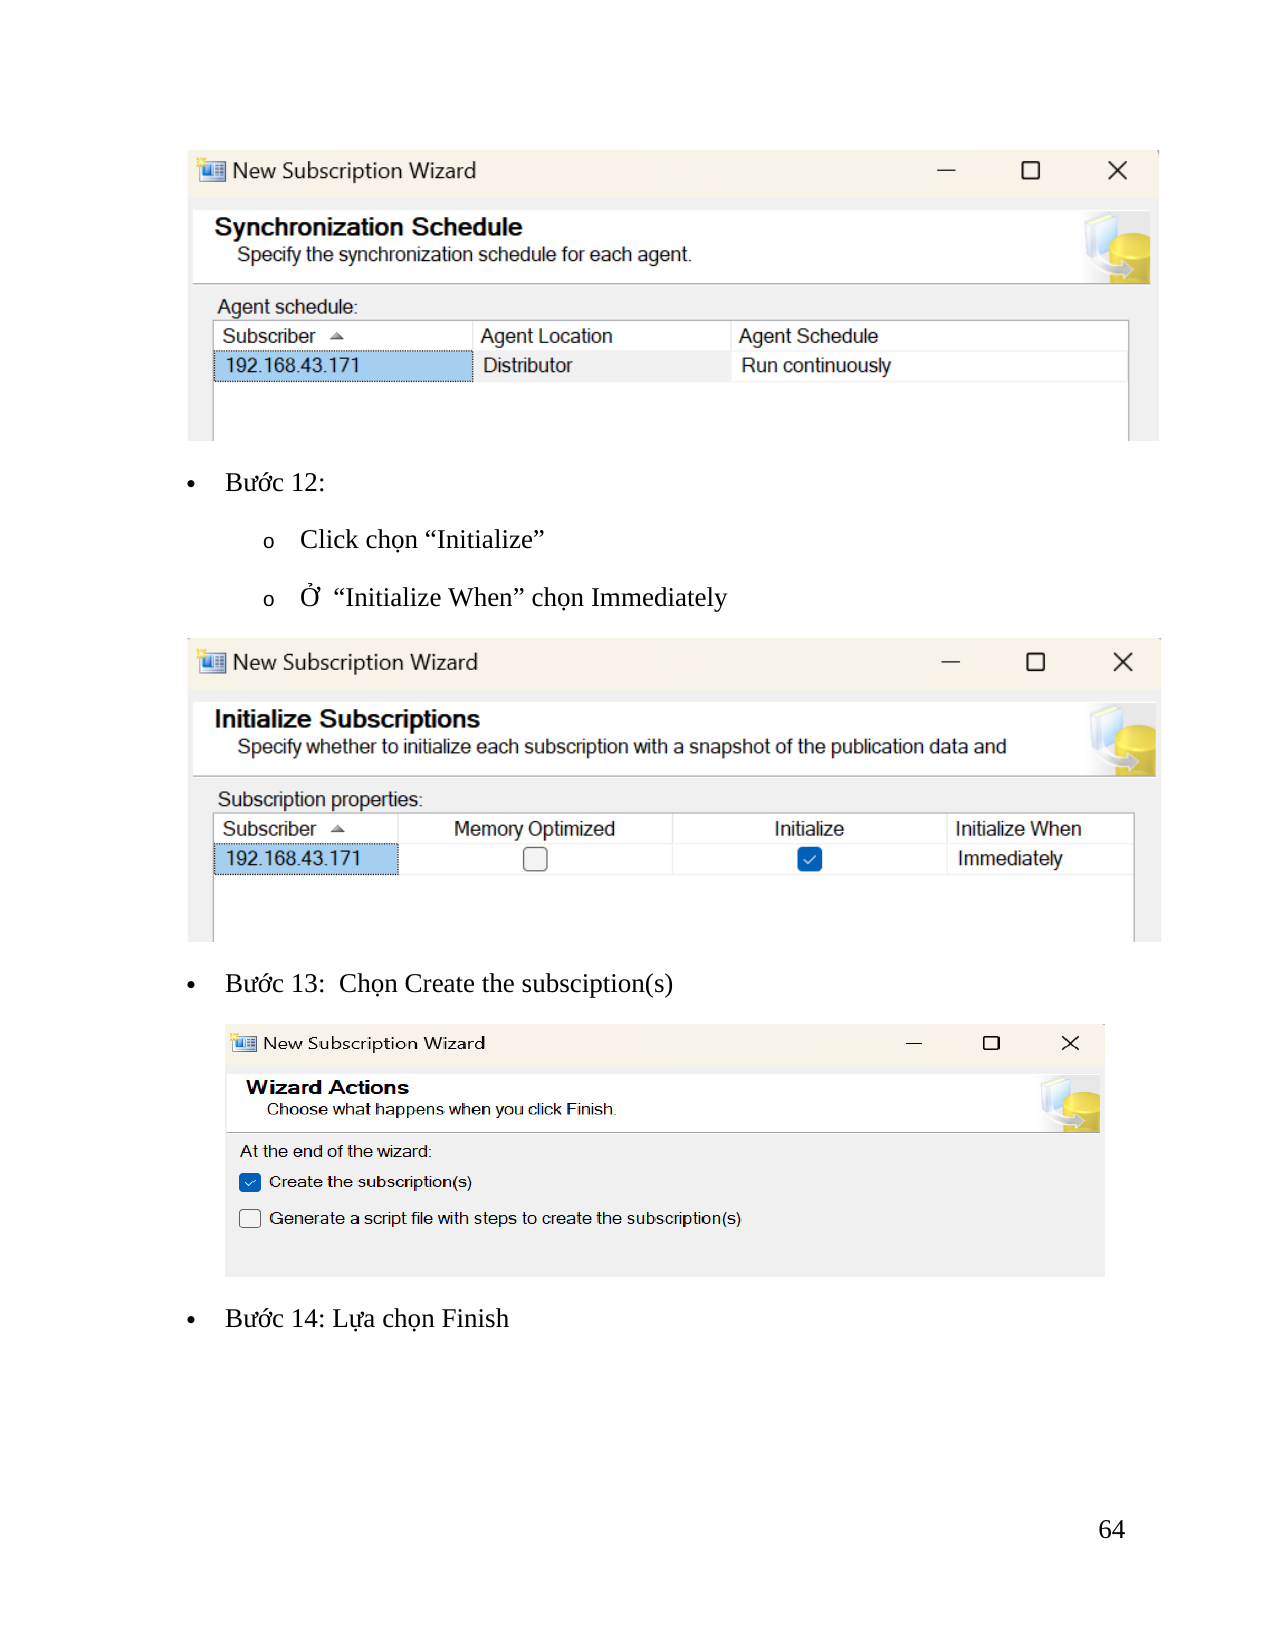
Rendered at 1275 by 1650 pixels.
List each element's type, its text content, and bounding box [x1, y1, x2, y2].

list Bước 13: Chọn Create the subsciption(s) [187, 967, 1125, 998]
picture [225, 1024, 1105, 1277]
picture [187, 638, 1162, 942]
list Ở “Initialize When” chọn Immediately [262, 581, 1125, 613]
list Bước 14: Lựa chọn Finish [187, 1302, 1125, 1334]
list Bước 12: [187, 466, 1125, 498]
picture [187, 150, 1160, 441]
list Click chọn “Initialize” [262, 523, 1125, 555]
